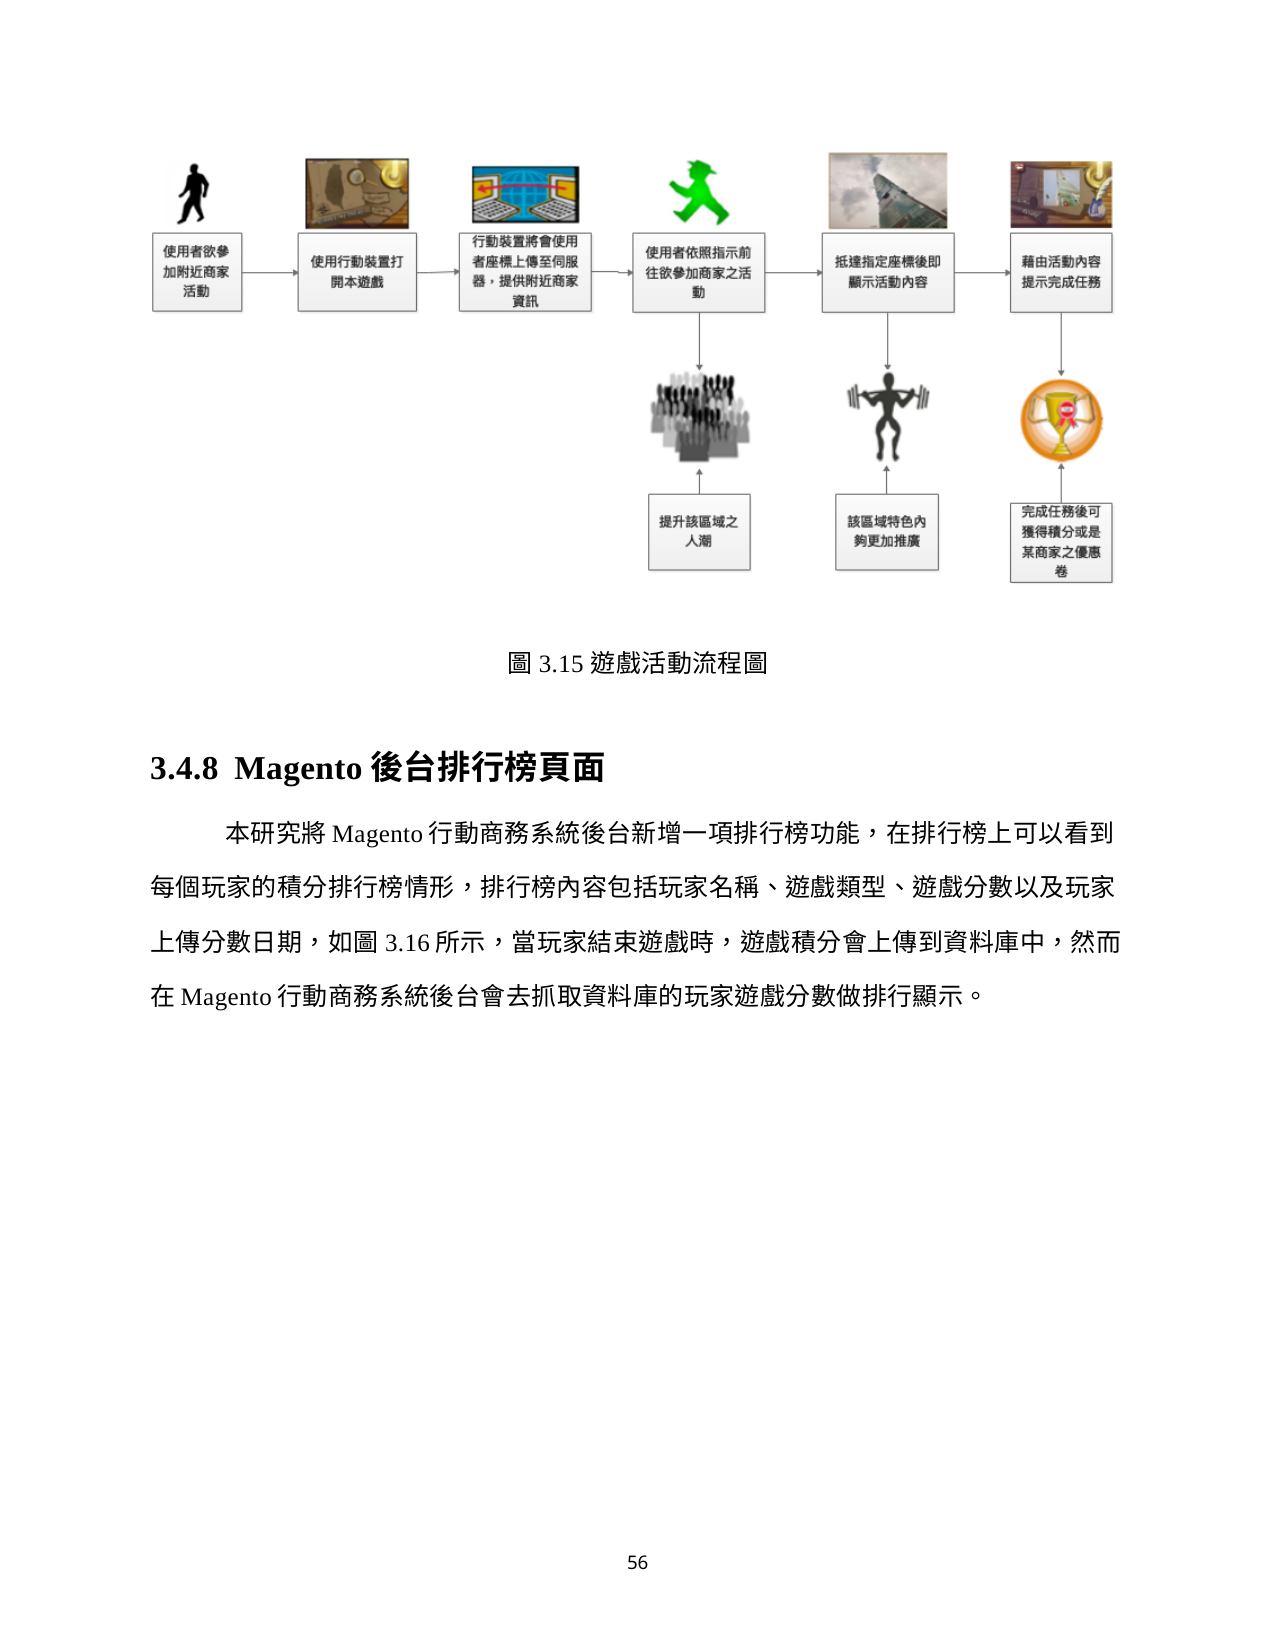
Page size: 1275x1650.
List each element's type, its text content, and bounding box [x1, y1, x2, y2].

text 圖 3.15 遊戲活動流程圖 [150, 626, 1125, 680]
picture [150, 150, 1125, 626]
text 本研究將Magento行動商務系統後台新增一項排行榜功能，在排行榜上可以看到每個玩家的積分排行榜情形，排行榜內容包括玩家名稱、遊戲類型、遊戲分數以及玩家上傳分數日期，如圖 3.16所示，當玩家結束遊戲時，遊戲積分會上傳到資料庫中，然而在Magento行動商務系統後台會去抓取資料庫的玩家遊戲分數做排行顯示。 [150, 813, 1125, 1013]
text 3.4.8 Magento後台排行榜頁面 [150, 741, 1125, 789]
